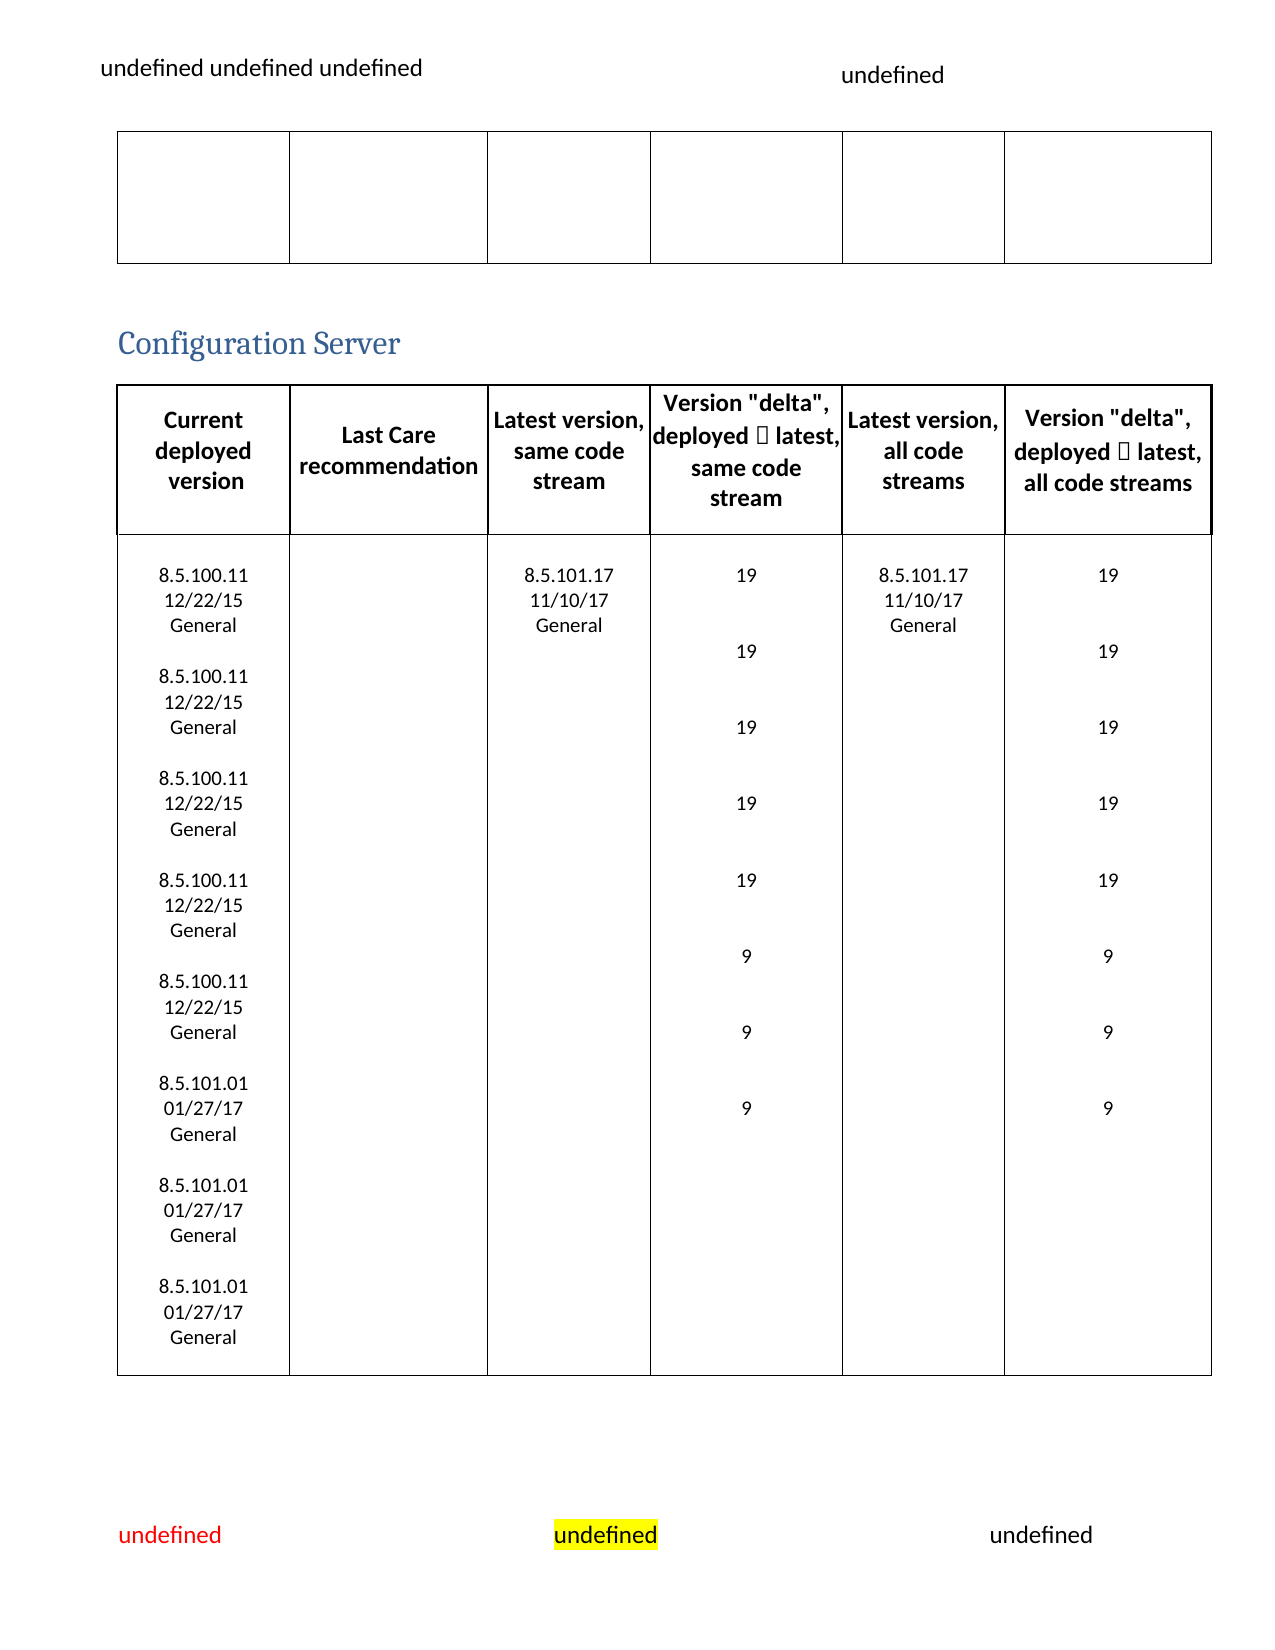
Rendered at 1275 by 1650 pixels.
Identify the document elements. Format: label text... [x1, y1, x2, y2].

text Configuration Server [118, 324, 1226, 363]
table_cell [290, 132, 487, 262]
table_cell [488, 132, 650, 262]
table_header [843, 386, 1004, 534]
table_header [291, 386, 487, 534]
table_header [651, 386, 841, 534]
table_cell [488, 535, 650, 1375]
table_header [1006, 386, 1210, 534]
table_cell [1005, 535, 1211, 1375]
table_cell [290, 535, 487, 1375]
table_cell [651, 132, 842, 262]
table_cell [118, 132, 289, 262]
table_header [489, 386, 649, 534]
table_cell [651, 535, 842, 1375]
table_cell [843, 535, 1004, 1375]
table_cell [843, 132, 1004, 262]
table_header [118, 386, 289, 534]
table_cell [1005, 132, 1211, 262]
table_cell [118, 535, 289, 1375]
